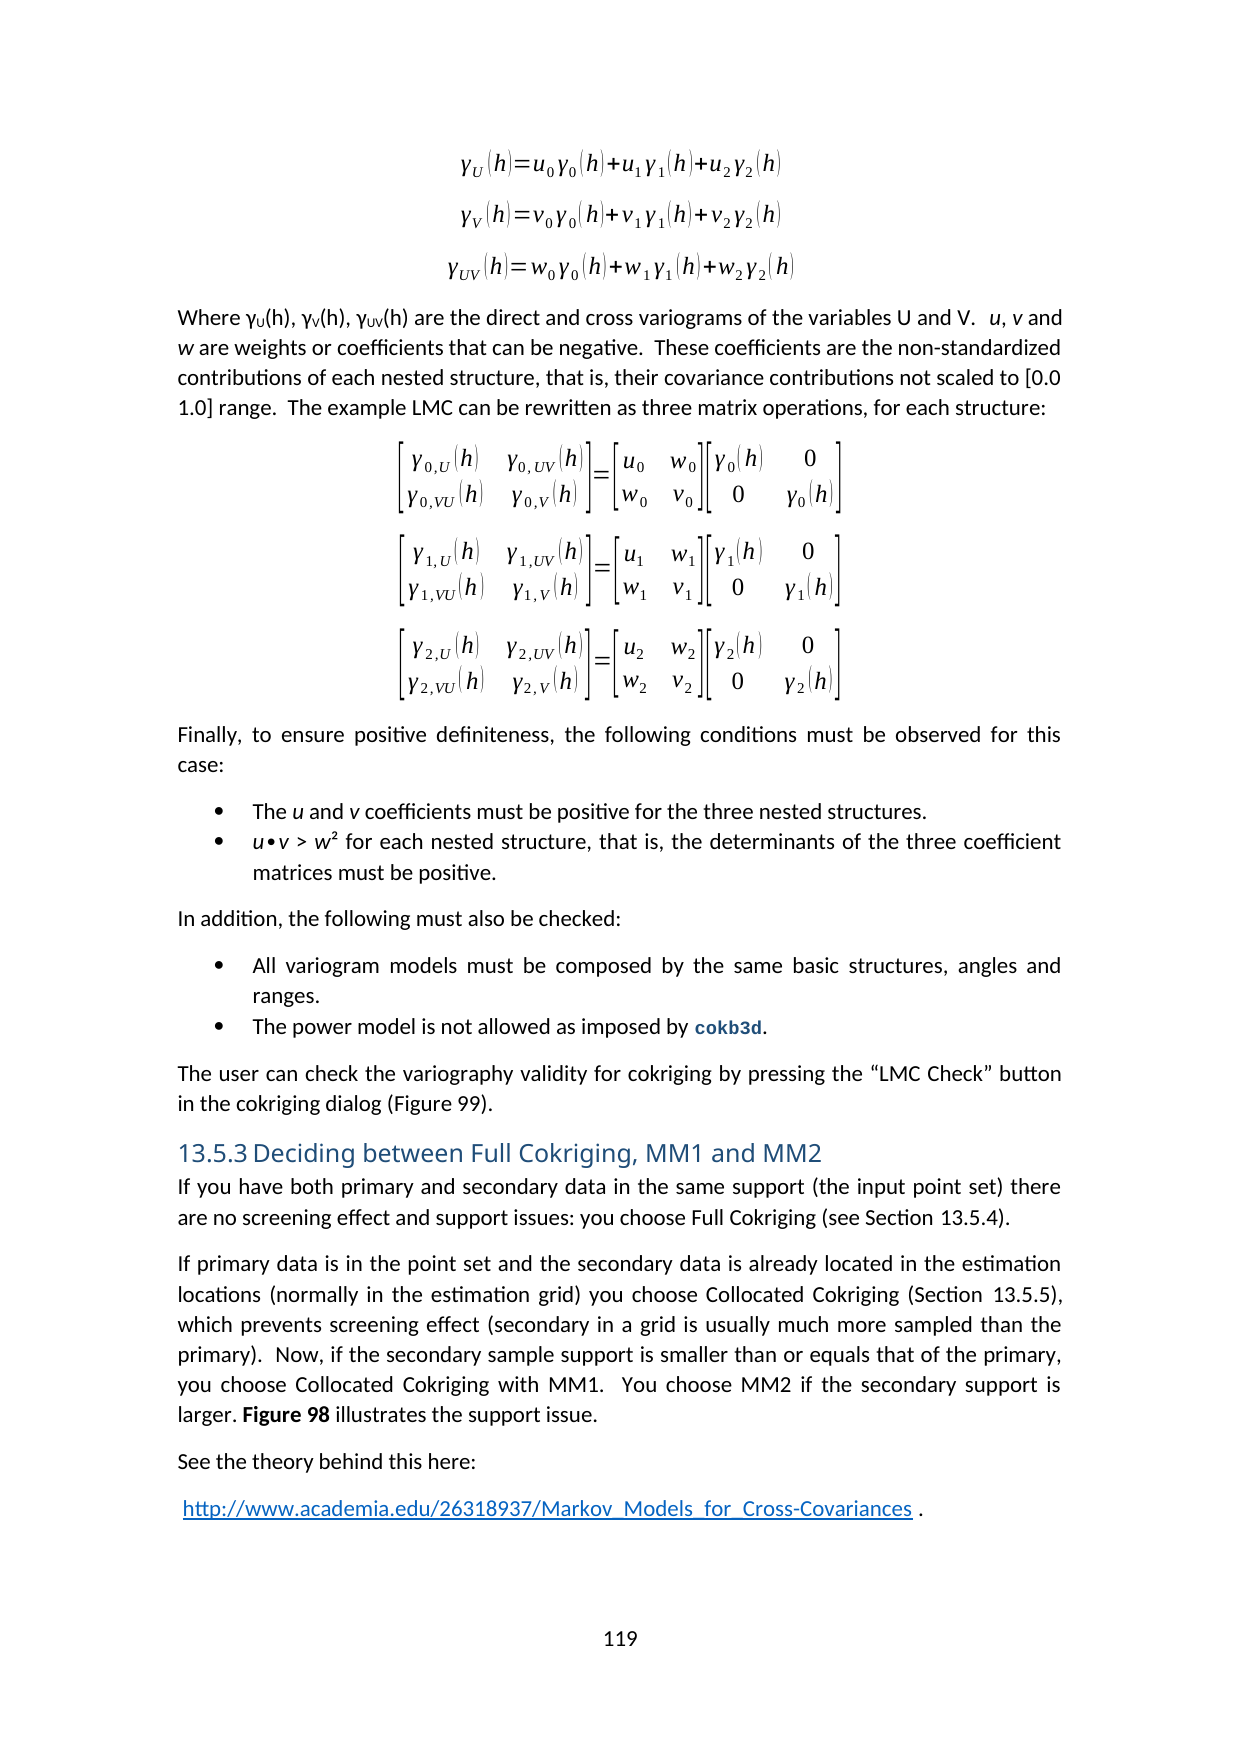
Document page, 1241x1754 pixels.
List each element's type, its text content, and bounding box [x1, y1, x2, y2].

text The user can check the variography validity for cokriging by pressing the “LMC Check” button in the cokriging dialog (Figure 89). [177, 1059, 1063, 1117]
text In addition, the following must also be checked: [177, 904, 1063, 932]
text Where γU(h), γV(h), γUV(h) are the direct and cross variograms of the variables U and V. u, v and w are weights or coefficients that can be negative. These coefficients are the non-standardized contributions of each nested structure, that is, their covariance contributions not scaled to [0.0 1.0] range. The example LMC can be rewritten as three matrix operations, for each structure: [177, 303, 1063, 421]
list The power model is not allowed as imposed by cokb3d. [215, 1012, 1063, 1040]
list u∙v > w² for each nested structure, that is, the determinants of the three coefficient matrices must be positive. [215, 827, 1063, 886]
subtitle Deciding between Full Cokriging, MM1 and MM2 [177, 1136, 1063, 1170]
text Finally, to ensure positive definiteness, the following conditions must be observed for this case: [177, 720, 1063, 778]
text If you have both primary and secondary data in the same support (the input point set) there are no screening effect and support issues: you choose Full Cokriging (see Section 12.5.4). [177, 1172, 1063, 1231]
text http://www.academia.edu/26318937/Markov_Models_for_Cross-Covariances . [177, 1494, 1063, 1522]
text See the theory behind this here: [177, 1447, 1063, 1476]
text If primary data is in the point set and the secondary data is already located in the estimation locations (normally in the estimation grid) you choose Collocated Cokriging (Section 12.5.5), which prevents screening effect (secondary in a grid is usually much more sampled than the primary). Now, if the secondary sample support is smaller than or equals that of the primary, you choose Collocated Cokriging with MM1. You choose MM2 if the secondary support is larger. Figure 88 illustrates the support issue. [177, 1249, 1063, 1429]
list All variogram models must be composed by the same basic structures, angles and ranges. [215, 951, 1063, 1009]
list The u and v coefficients must be positive for the three nested structures. [215, 797, 1063, 825]
